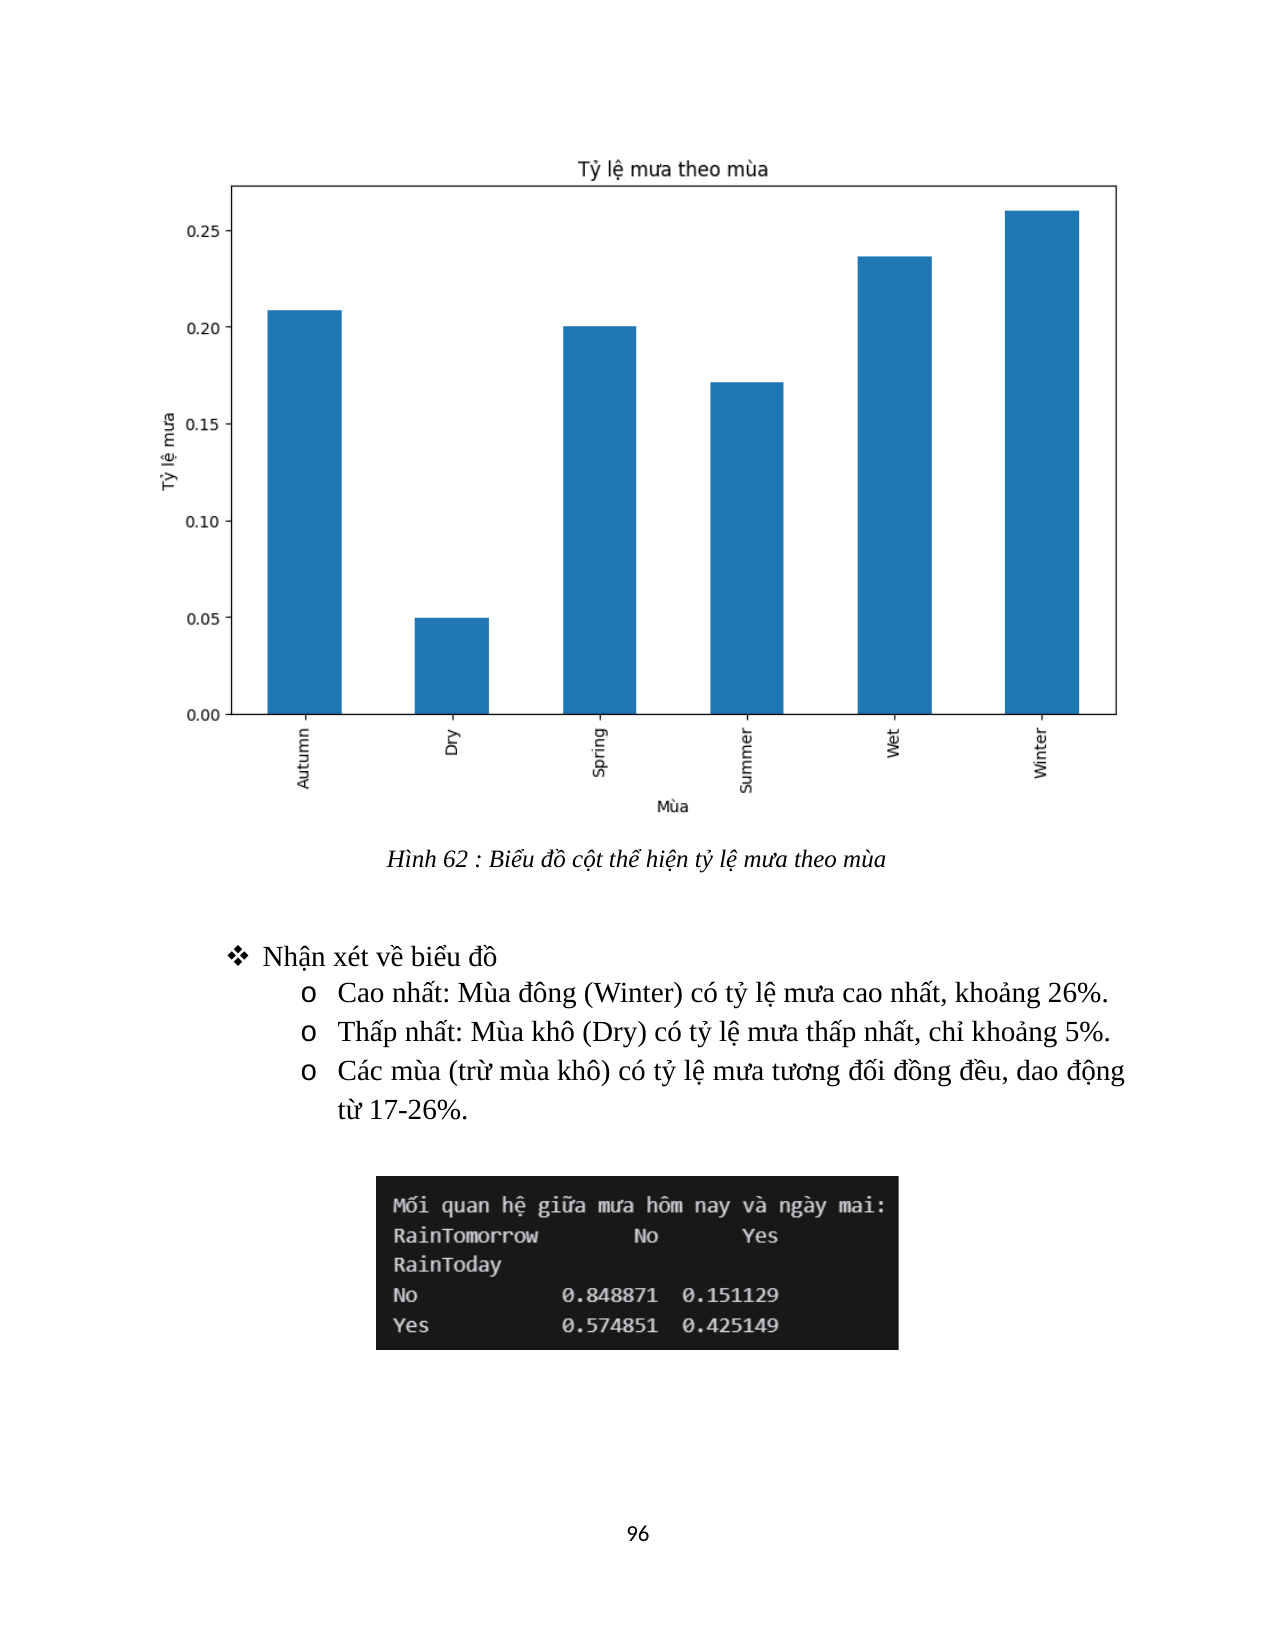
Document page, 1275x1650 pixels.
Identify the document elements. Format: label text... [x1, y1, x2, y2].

list Cao nhất: Mùa đông (Winter) có tỷ lệ mưa cao nhất, khoảng 26%. [300, 976, 1125, 1012]
text Hình 62 : Biểu đồ cột thể hiện tỷ lệ mưa theo mùa [150, 844, 1125, 873]
picture [376, 1176, 899, 1350]
list Nhận xét về biểu đồ [225, 939, 1125, 973]
picture [150, 150, 1125, 826]
list Thấp nhất: Mùa khô (Dry) có tỷ lệ mưa thấp nhất, chỉ khoảng 5%. [300, 1014, 1125, 1051]
list Các mùa (trừ mùa khô) có tỷ lệ mưa tương đối đồng đều, dao động từ 17-26%. [300, 1053, 1125, 1126]
